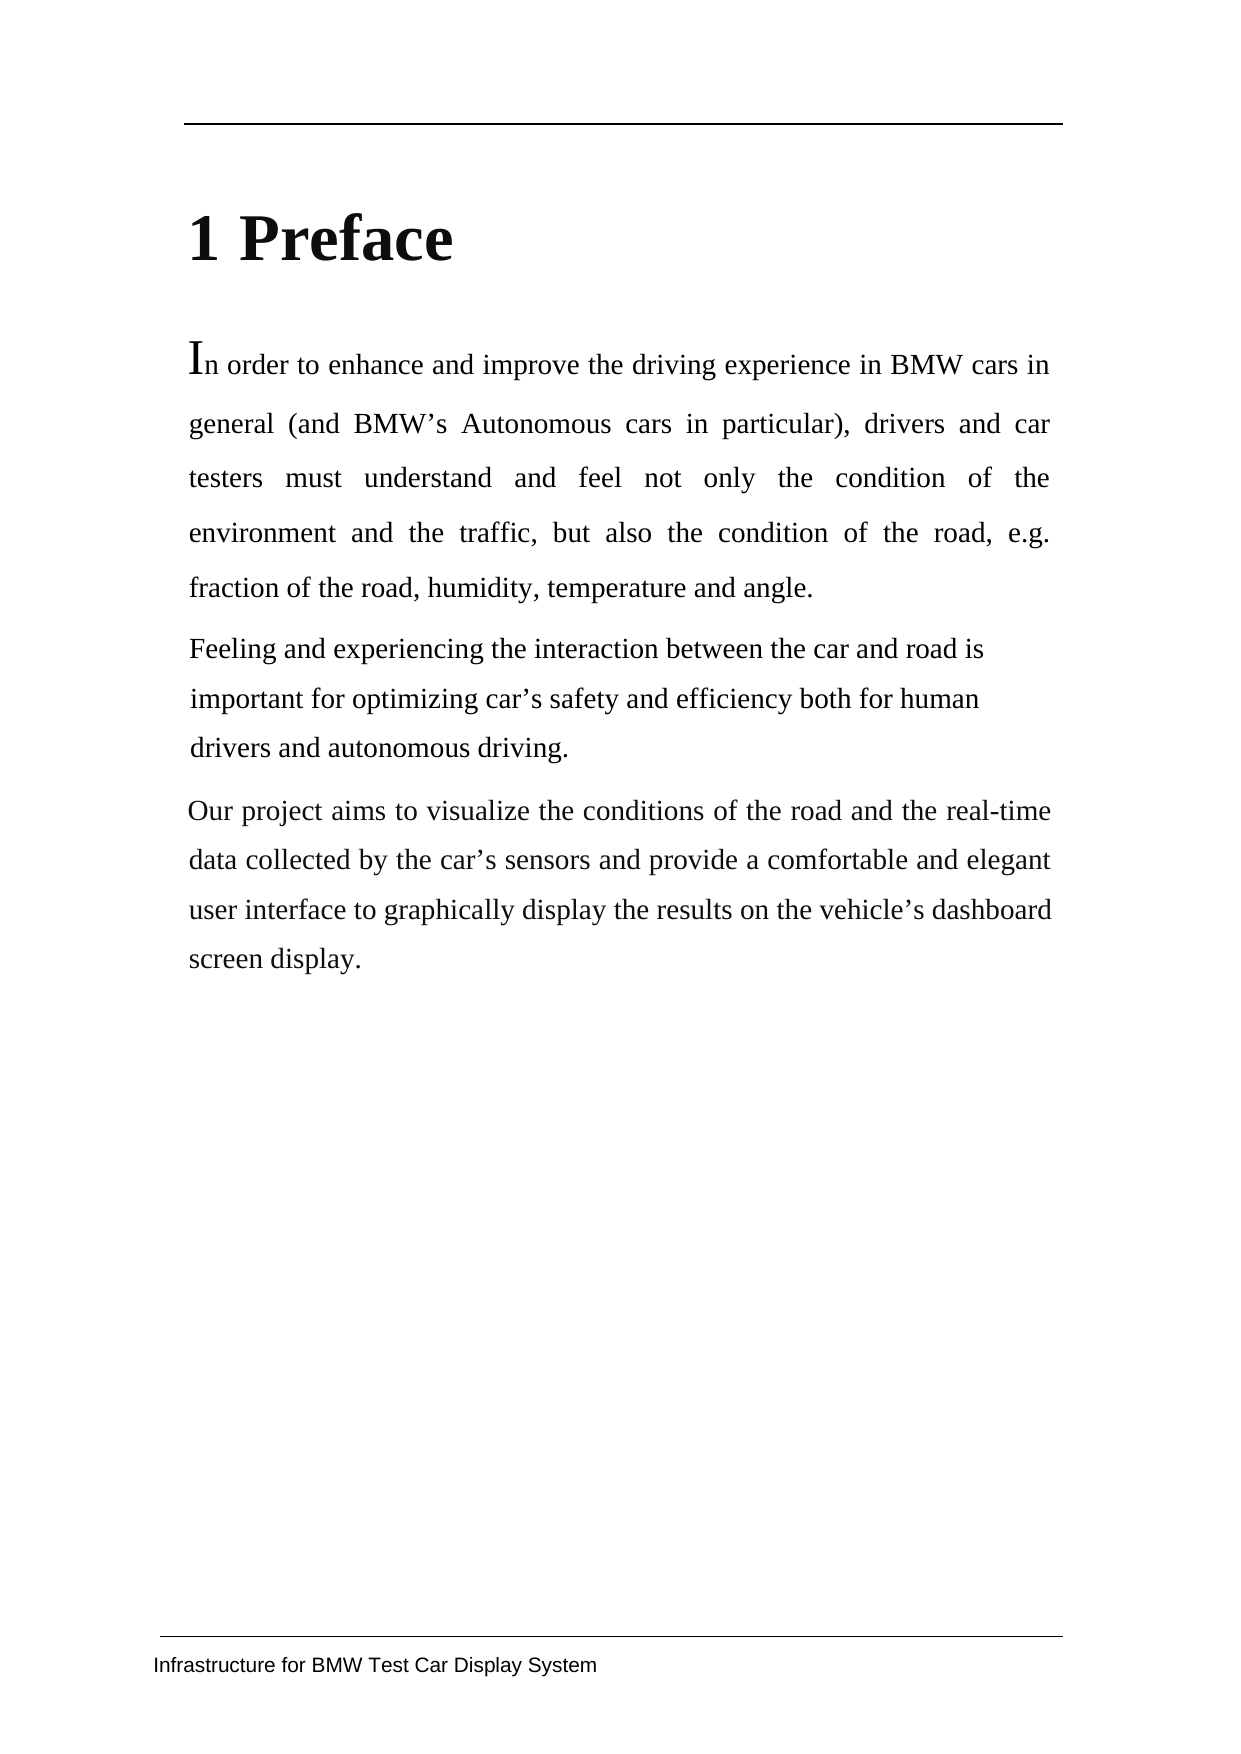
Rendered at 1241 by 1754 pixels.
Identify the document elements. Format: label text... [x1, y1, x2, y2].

subtitle 1 Preface [187, 198, 1060, 274]
text Our project aims to visualize the conditions of the road and the real-time data collected by the car’s sensors and provide a comfortable and elegant user interface to graphically display the results on the vehicle’s dashboard screen display. [187, 793, 1052, 975]
text Feeling and experiencing the interaction between the car and road is important for optimizing car’s safety and efficiency both for human drivers and autonomous driving. [189, 631, 1060, 764]
text In order to enhance and improve the driving experience in BMW cars in general (and BMW’s Autonomous cars in particular), drivers and car testers must understand and feel not only the condition of the environment and the traffic, but also the condition of the road, e.g. fraction of the road, humidity, temperature and angle. [187, 327, 1051, 603]
